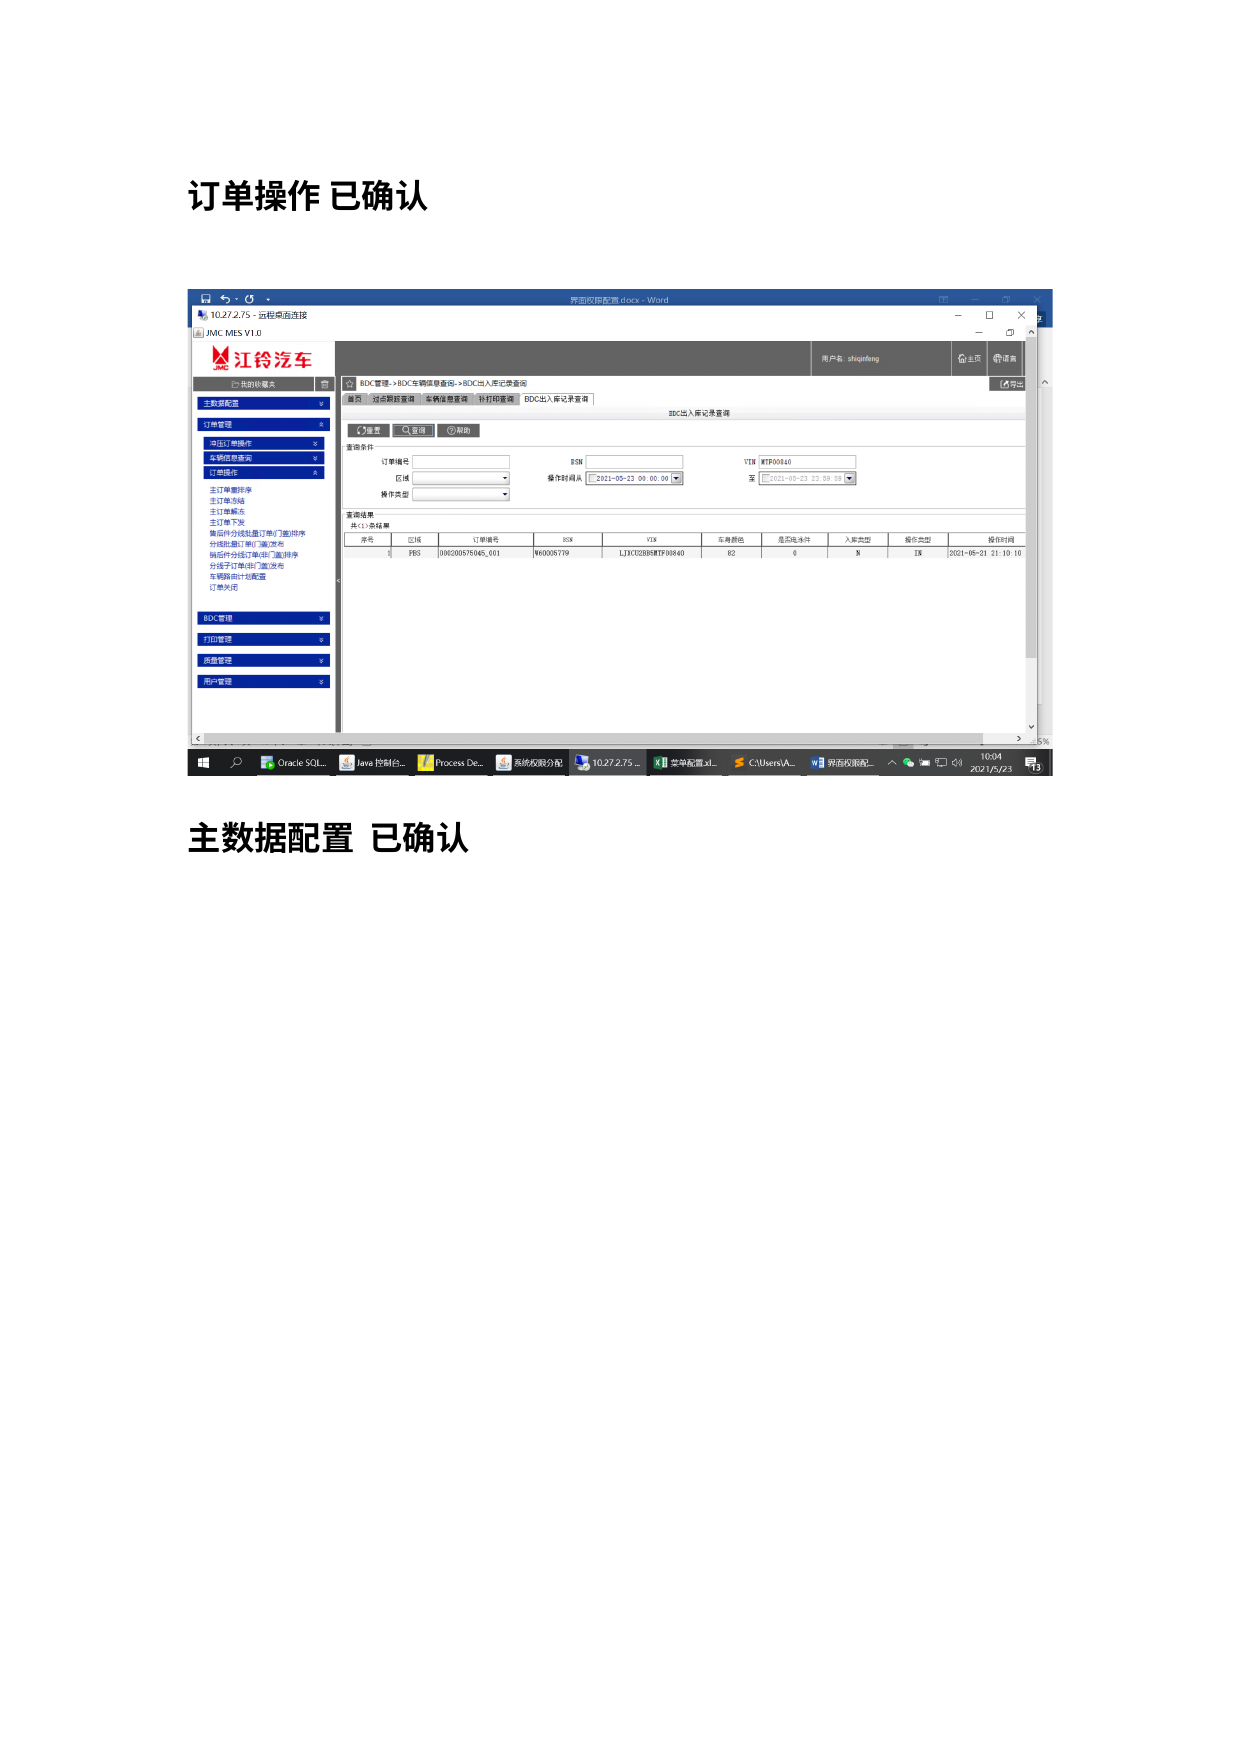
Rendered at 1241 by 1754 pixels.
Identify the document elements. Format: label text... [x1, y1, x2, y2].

subtitle 订单操作 已确认 [187, 162, 1053, 227]
subtitle 主数据配置 已确认 [187, 804, 1053, 869]
picture [187, 289, 1053, 776]
